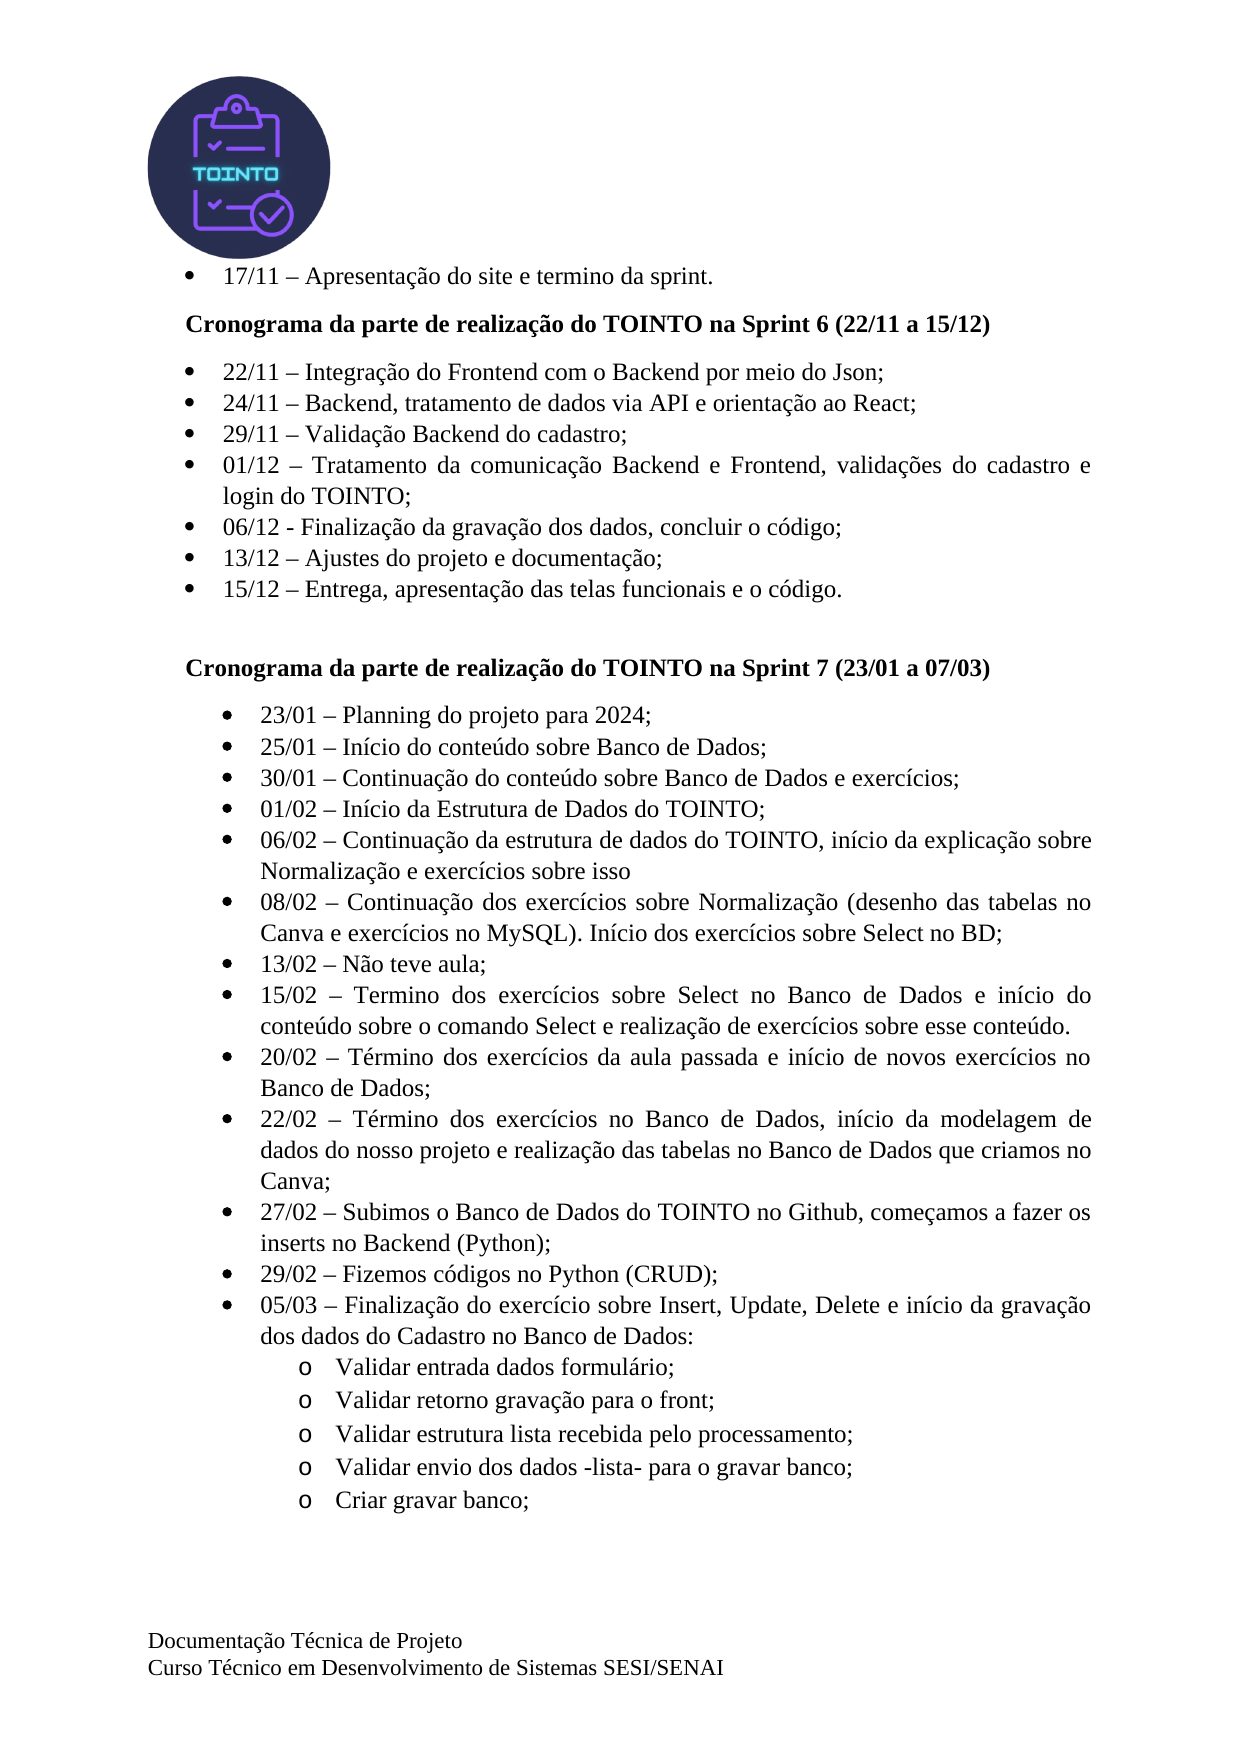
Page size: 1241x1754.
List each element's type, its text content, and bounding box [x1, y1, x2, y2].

list 08/02 – Continuação dos exercícios sobre Normalização (desenho das tabelas no Canva e exercícios no MySQL). Início dos exercícios sobre Select no BD; [223, 887, 1092, 947]
list 23/01 – Planning do projeto para 2024; [223, 701, 1092, 729]
list 01/02 – Início da Estrutura de Dados do TOINTO; [223, 794, 1092, 822]
list 06/02 – Continuação da estrutura de dados do TOINTO, início da explicação sobre Normalização e exercícios sobre isso [223, 825, 1092, 884]
list 22/02 – Término dos exercícios no Banco de Dados, início da modelagem de dados do nosso projeto e realização das tabelas no Banco de Dados que criamos no Canva; [223, 1104, 1092, 1195]
list 30/01 – Continuação do conteúdo sobre Banco de Dados e exercícios; [223, 763, 1092, 791]
list Validar retorno gravação para o front; [298, 1386, 1092, 1416]
list Validar entrada dados formulário; [298, 1352, 1092, 1383]
list 25/01 – Início do conteúdo sobre Banco de Dados; [223, 732, 1092, 760]
text Cronograma da parte de realização do TOINTO na Sprint 6 (22/11 a 15/12) [185, 309, 1092, 338]
list 29/02 – Fizemos códigos no Python (CRUD); [223, 1259, 1092, 1288]
list 05/03 – Finalização do exercício sobre Insert, Update, Delete e início da gravação dos dados do Cadastro no Banco de Dados: [223, 1290, 1092, 1350]
list 17/11 – Apresentação do site e termino da sprint. [185, 261, 1092, 290]
list 06/12 - Finalização da gravação dos dados, concluir o código; [185, 512, 1092, 541]
list 01/12 – Tratamento da comunicação Backend e Frontend, validações do cadastro e login do TOINTO; [185, 450, 1092, 510]
list Validar estrutura lista recebida pelo processamento; [298, 1419, 1092, 1450]
list 27/02 – Subimos o Banco de Dados do TOINTO no Github, começamos a fazer os inserts no Backend (Python); [223, 1197, 1092, 1257]
list 15/02 – Termino dos exercícios sobre Select no Banco de Dados e início do conteúdo sobre o comando Select e realização de exercícios sobre esse conteúdo. [223, 980, 1092, 1040]
picture [147, 73, 336, 262]
list Validar envio dos dados -lista- para o gravar banco; [298, 1452, 1092, 1483]
list 15/12 – Entrega, apresentação das telas funcionais e o código. [185, 574, 1092, 603]
list 24/11 – Backend, tratamento de dados via API e orientação ao React; [185, 388, 1092, 417]
list Criar gravar banco; [298, 1485, 1092, 1516]
list 22/11 – Integração do Frontend com o Backend por meio do Json; [185, 357, 1092, 386]
text Cronograma da parte de realização do TOINTO na Sprint 7 (23/01 a 07/03) [185, 653, 1092, 682]
list 20/02 – Término dos exercícios da aula passada e início de novos exercícios no Banco de Dados; [223, 1042, 1092, 1102]
list 13/02 – Não teve aula; [223, 949, 1092, 978]
list 29/11 – Validação Backend do cadastro; [185, 419, 1092, 448]
list 13/12 – Ajustes do projeto e documentação; [185, 543, 1092, 572]
